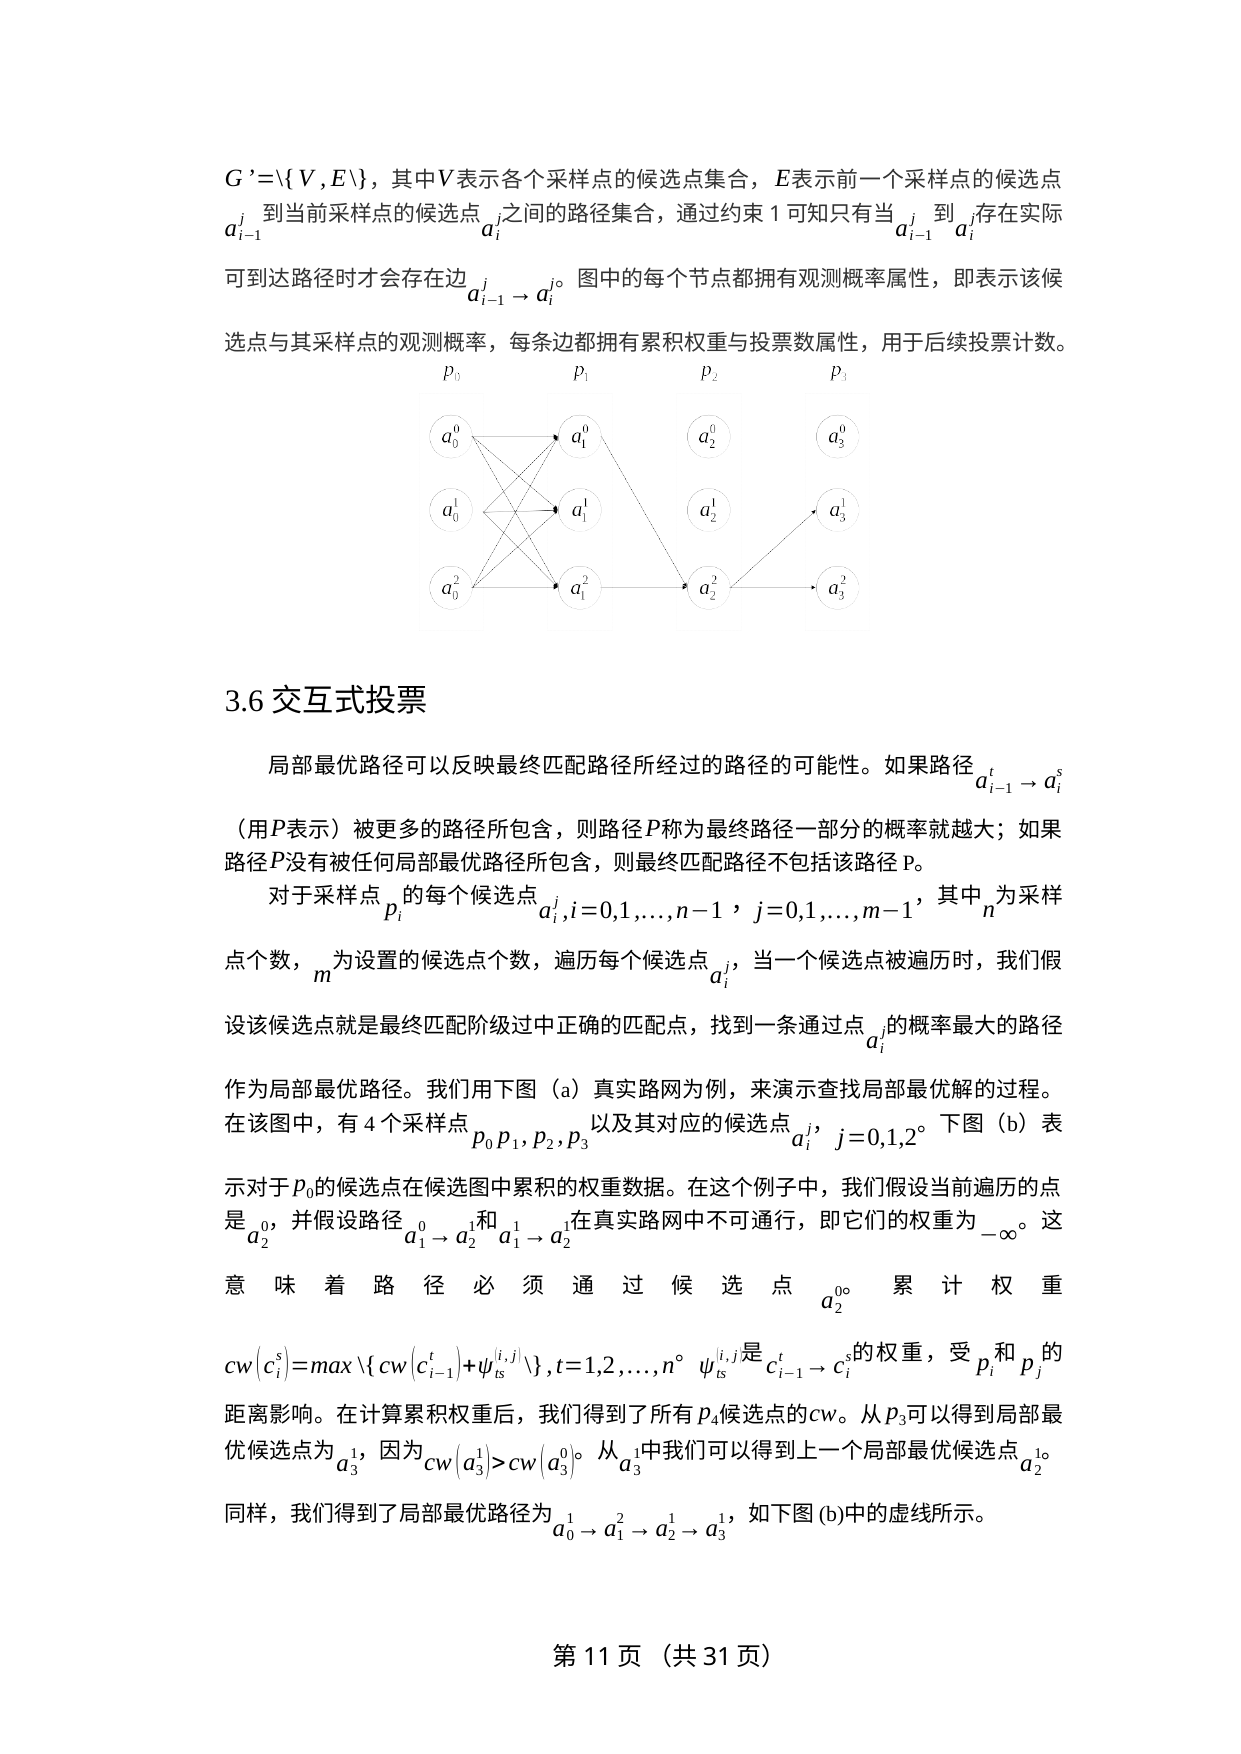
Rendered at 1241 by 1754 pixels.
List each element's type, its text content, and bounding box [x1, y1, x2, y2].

subtitle 交互式投票 [224, 666, 1063, 731]
text 在得到每个采样点的权重矩阵后，我们根据上一节筛选出的候选点创建候候选图，其中表示各个采样点的候选点集合，表示前一个采样点的候选点到当前采样点的候选点之间的路径集合，通过约束1可知只有当到存在实际可到达路径时才会存在边。图中的每个节点都拥有观测概率属性，即表示该候选点与其采样点的观测概率，每条边都拥有累积权重与投票数属性，用于后续投票计数。 [224, 162, 1063, 357]
text 对于采样点的每个候选点，其中为采样点个数，为设置的候选点个数，遍历每个候选点，当一个候选点被遍历时，我们假设该候选点就是最终匹配阶级过中正确的匹配点，找到一条通过点的概率最大的路径作为局部最优路径。我们用下图（a）真实路网为例，来演示查找局部最优解的过程。在该图中，有4个采样点以及其对应的候选点，。下图（b）表示对于的候选点在候选图中累积的权重数据。在这个例子中，我们假设当前遍历的点是，并假设路径和在真实路网中不可通行，即它们的权重为。这意味着路径必须通过候选点。累计权重。是的权重，受和的距离影响。在计算累积权重后，我们得到了所有候选点的。从可以得到局部最优候选点为，因为。从中我们可以得到上一个局部最优候选点。同样，我们得到了局部最优路径为，如下图 (b)中的虚线所示。 [224, 877, 1063, 1559]
text 局部最优路径可以反映最终匹配路径所经过的路径的可能性。如果路径（用表示）被更多的路径所包含，则路径称为最终路径一部分的概率就越大；如果路径没有被任何局部最优路径所包含，则最终匹配路径不包括该路径P。 [224, 747, 1063, 877]
